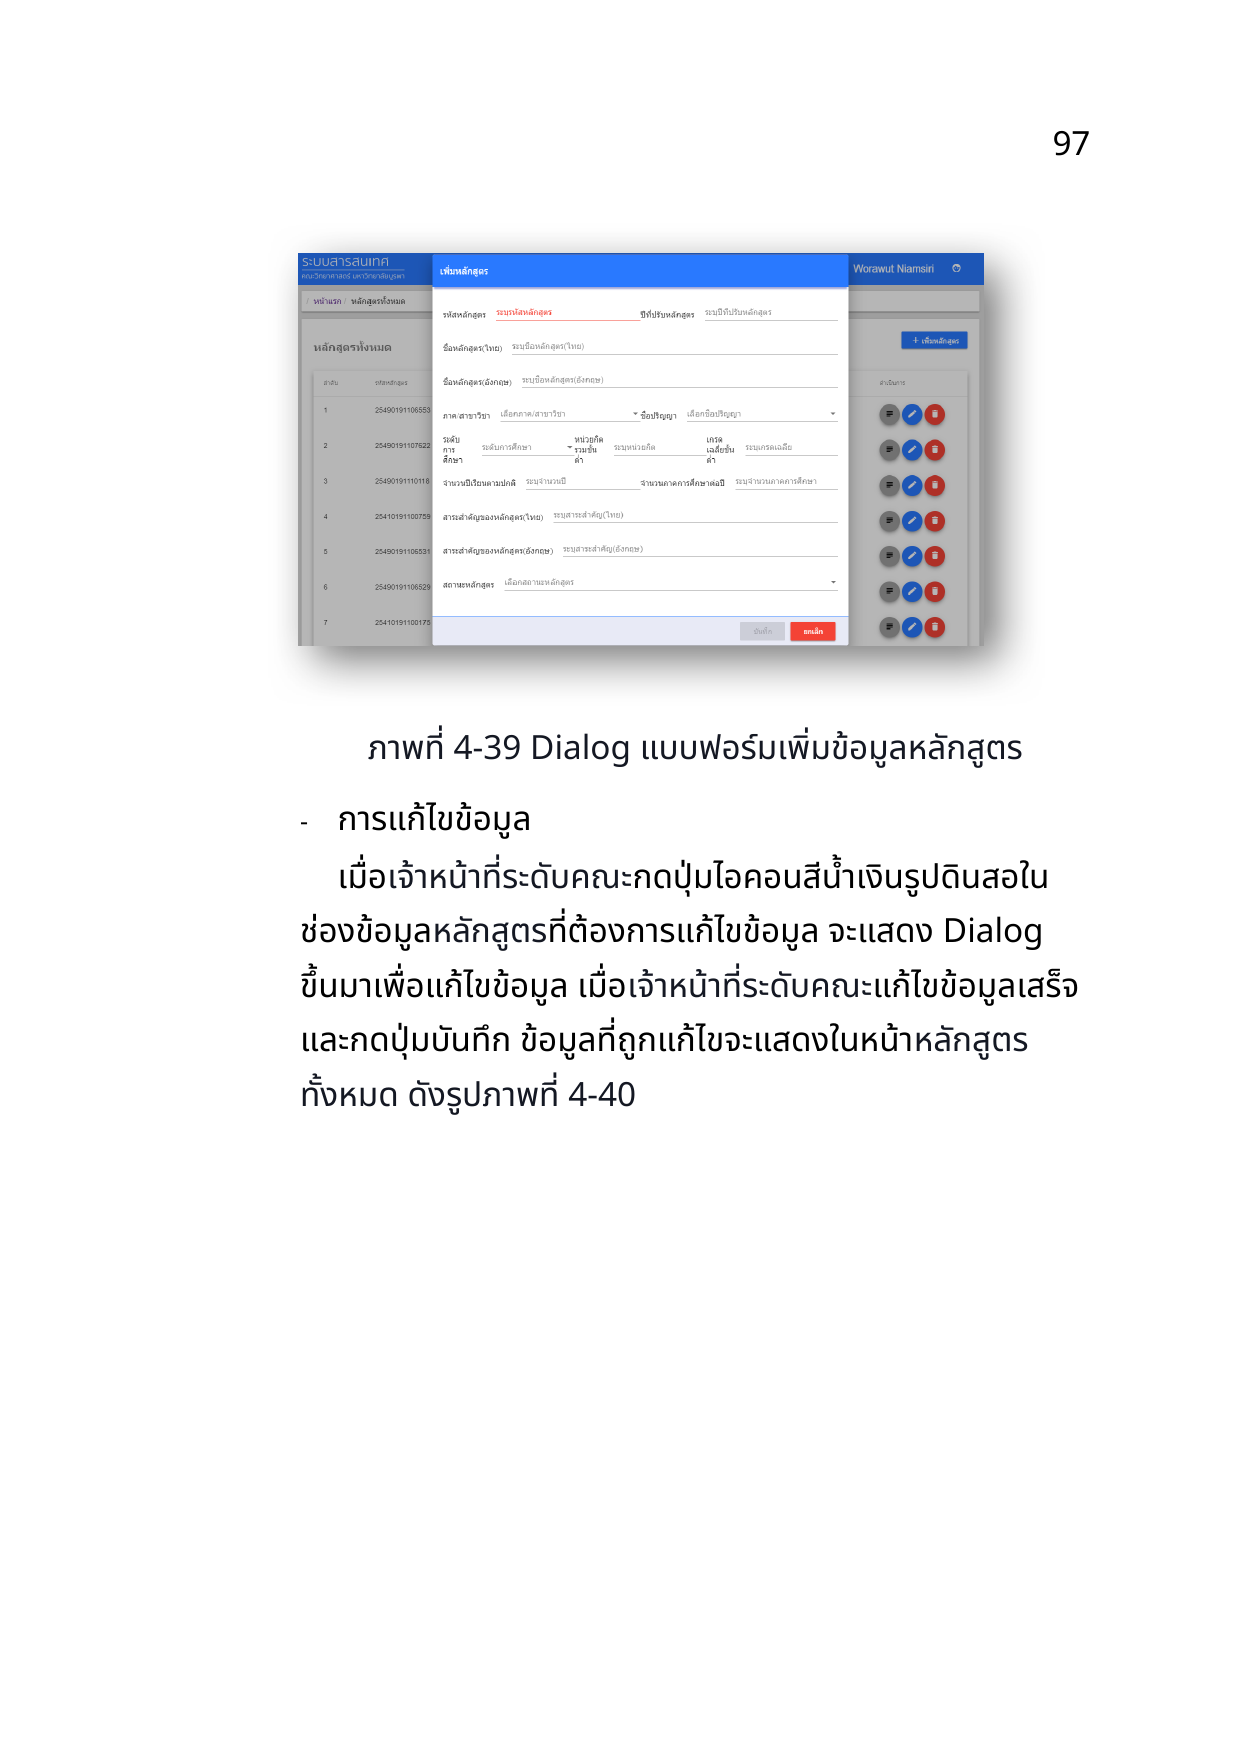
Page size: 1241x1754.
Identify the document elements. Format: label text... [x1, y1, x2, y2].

picture [298, 253, 984, 646]
list การแก้ไขข้อมูล [300, 795, 1090, 845]
text เมื่อเจ้าหน้าที่ระดับคณะกดปุ่มไอคอนสีน้ำเงินรูปดินสอในช่องข้อมูลหลักสูตรที่ต้องการแก้ไขข้อมูล จะแสดง Dialog ขึ้นมาเพื่อแก้ไขข้อมูล เมื่อเจ้าหน้าที่ระดับคณะแก้ไขข้อมูลเสร็จและกดปุ่มบันทึก ข้อมูลที่ถูกแก้ไขจะแสดงในหน้าหลักสูตรทั้งหมด ดังรูปภาพที่ 4-40 [300, 853, 1090, 1121]
text ภาพที่ 4-39 Dialog แบบฟอร์มเพิ่มข้อมูลหลักสูตร [225, 723, 1090, 774]
